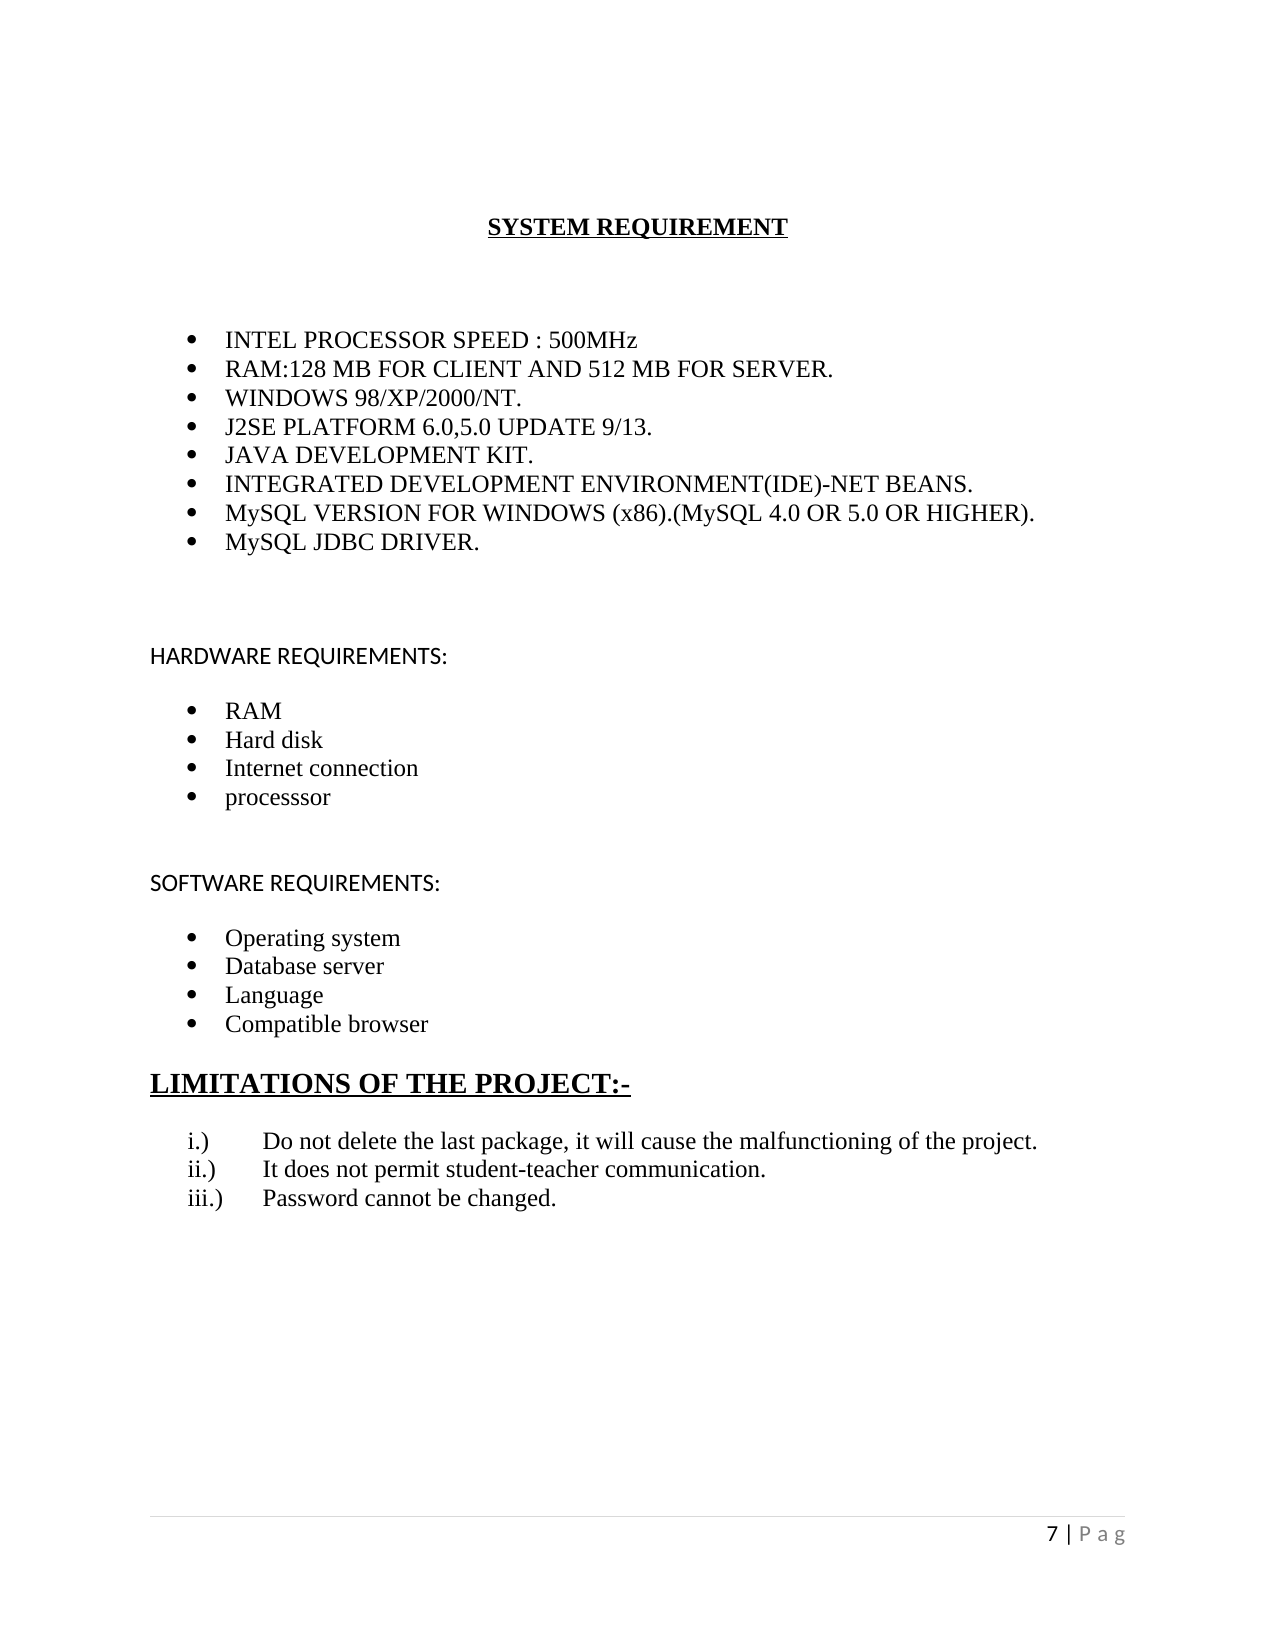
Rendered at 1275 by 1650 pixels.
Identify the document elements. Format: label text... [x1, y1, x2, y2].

list Password cannot be changed. [187, 1183, 1125, 1212]
list Compatible browser [187, 1009, 1125, 1038]
list processsor [187, 782, 1125, 811]
list WINDOWS 98/XP/2000/NT. [187, 383, 1125, 412]
list RAM:128 MB FOR CLIENT AND 512 MB FOR SERVER. [187, 354, 1125, 383]
list INTEGRATED DEVELOPMENT ENVIRONMENT(IDE)-NET BEANS. [187, 469, 1125, 498]
list J2SE PLATFORM 6.0,5.0 UPDATE 9/13. [187, 412, 1125, 441]
text HARDWARE REQUIREMENTS: [150, 640, 1125, 671]
list It does not permit student-teacher communication. [187, 1154, 1125, 1183]
list MySQL JDBC DRIVER. [187, 527, 1125, 556]
list JAVA DEVELOPMENT KIT. [187, 441, 1125, 469]
list Operating system [187, 923, 1125, 951]
list Internet connection [187, 753, 1125, 782]
list RAM [187, 696, 1125, 725]
list MySQL VERSION FOR WINDOWS (x86).(MySQL 4.0 OR 5.0 OR HIGHER). [187, 498, 1125, 527]
list Database server [187, 951, 1125, 980]
text SOFTWARE REQUIREMENTS: [150, 867, 1125, 897]
list Do not delete the last package, it will cause the malfunctioning of the project. [187, 1126, 1125, 1154]
list Hard disk [187, 725, 1125, 753]
text LIMITATIONS OF THE PROJECT:- [150, 1066, 1125, 1100]
text SYSTEM REQUIREMENT [150, 212, 1125, 241]
list INTEL PROCESSOR SPEED : 500MHz [187, 326, 1125, 354]
list Language [187, 980, 1125, 1009]
